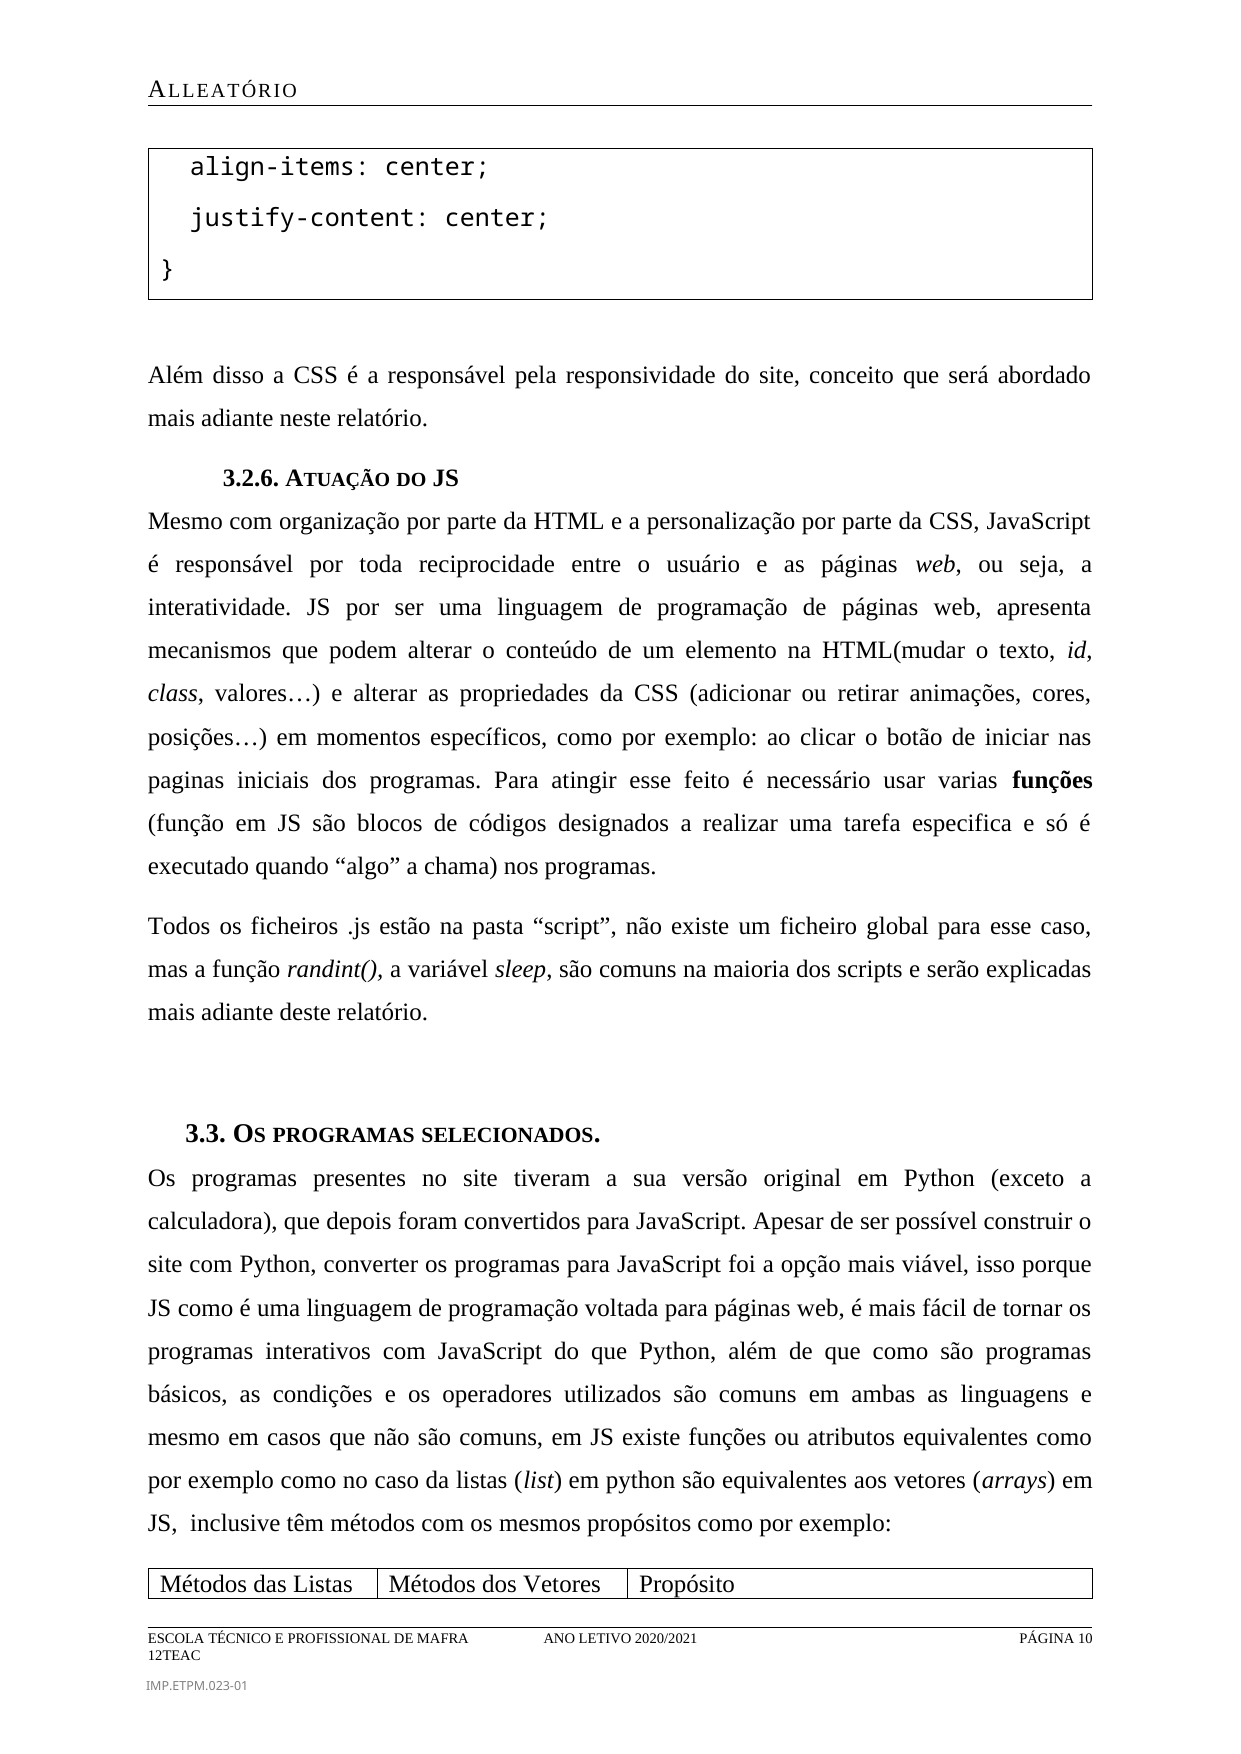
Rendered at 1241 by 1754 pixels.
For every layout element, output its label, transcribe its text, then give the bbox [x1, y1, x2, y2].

subtitle Os programas selecionados. [185, 1117, 1092, 1148]
text Mesmo com organização por parte da HTML e a personalização por parte da CSS, JavaScript é responsável por toda reciprocidade entre o usuário e as páginas web, ou seja, a interatividade. JS por ser uma linguagem de programação de páginas web, apresenta mecanismos que podem alterar o conteúdo de um elemento na HTML(mudar o texto, id, class, valores…) e alterar as propriedades da CSS (adicionar ou retirar animações, cores, posições…) em momentos específicos, como por exemplo: ao clicar o botão de iniciar nas paginas iniciais dos programas. Para atingir esse feito é necessário usar varias funções (função em JS são blocos de códigos designados a realizar uma tarefa especifica e só é executado quando “algo” a chama) nos programas. [148, 506, 1092, 880]
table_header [149, 149, 1092, 299]
table_header Propósito [628, 1569, 1092, 1598]
text Além disso a CSS é a responsável pela responsividade do site, conceito que será abordado mais adiante neste relatório. [148, 360, 1092, 432]
text Todos os ficheiros .js estão na pasta “script”, não existe um ficheiro global para esse caso, mas a função randint(), a variável sleep, são comuns na maioria dos scripts e serão explicadas mais adiante deste relatório. [148, 911, 1092, 1026]
subtitle Atuação do JS [223, 463, 1092, 492]
table_header Métodos das Listas [149, 1569, 377, 1598]
table_header Métodos dos Vetores [378, 1569, 627, 1598]
text Os programas presentes no site tiveram a sua versão original em Python (exceto a calculadora), que depois foram convertidos para JavaScript. Apesar de ser possível construir o site com Python, converter os programas para JavaScript foi a opção mais viável, isso porque JS como é uma linguagem de programação voltada para páginas web, é mais fácil de tornar os programas interativos com JavaScript do que Python, além de que como são programas básicos, as condições e os operadores utilizados são comuns em ambas as linguagens e mesmo em casos que não são comuns, em JS existe funções ou atributos equivalentes como por exemplo como no caso da listas (list) em python são equivalentes aos vetores (arrays) em JS, inclusive têm métodos com os mesmos propósitos como por exemplo: [148, 1163, 1092, 1537]
